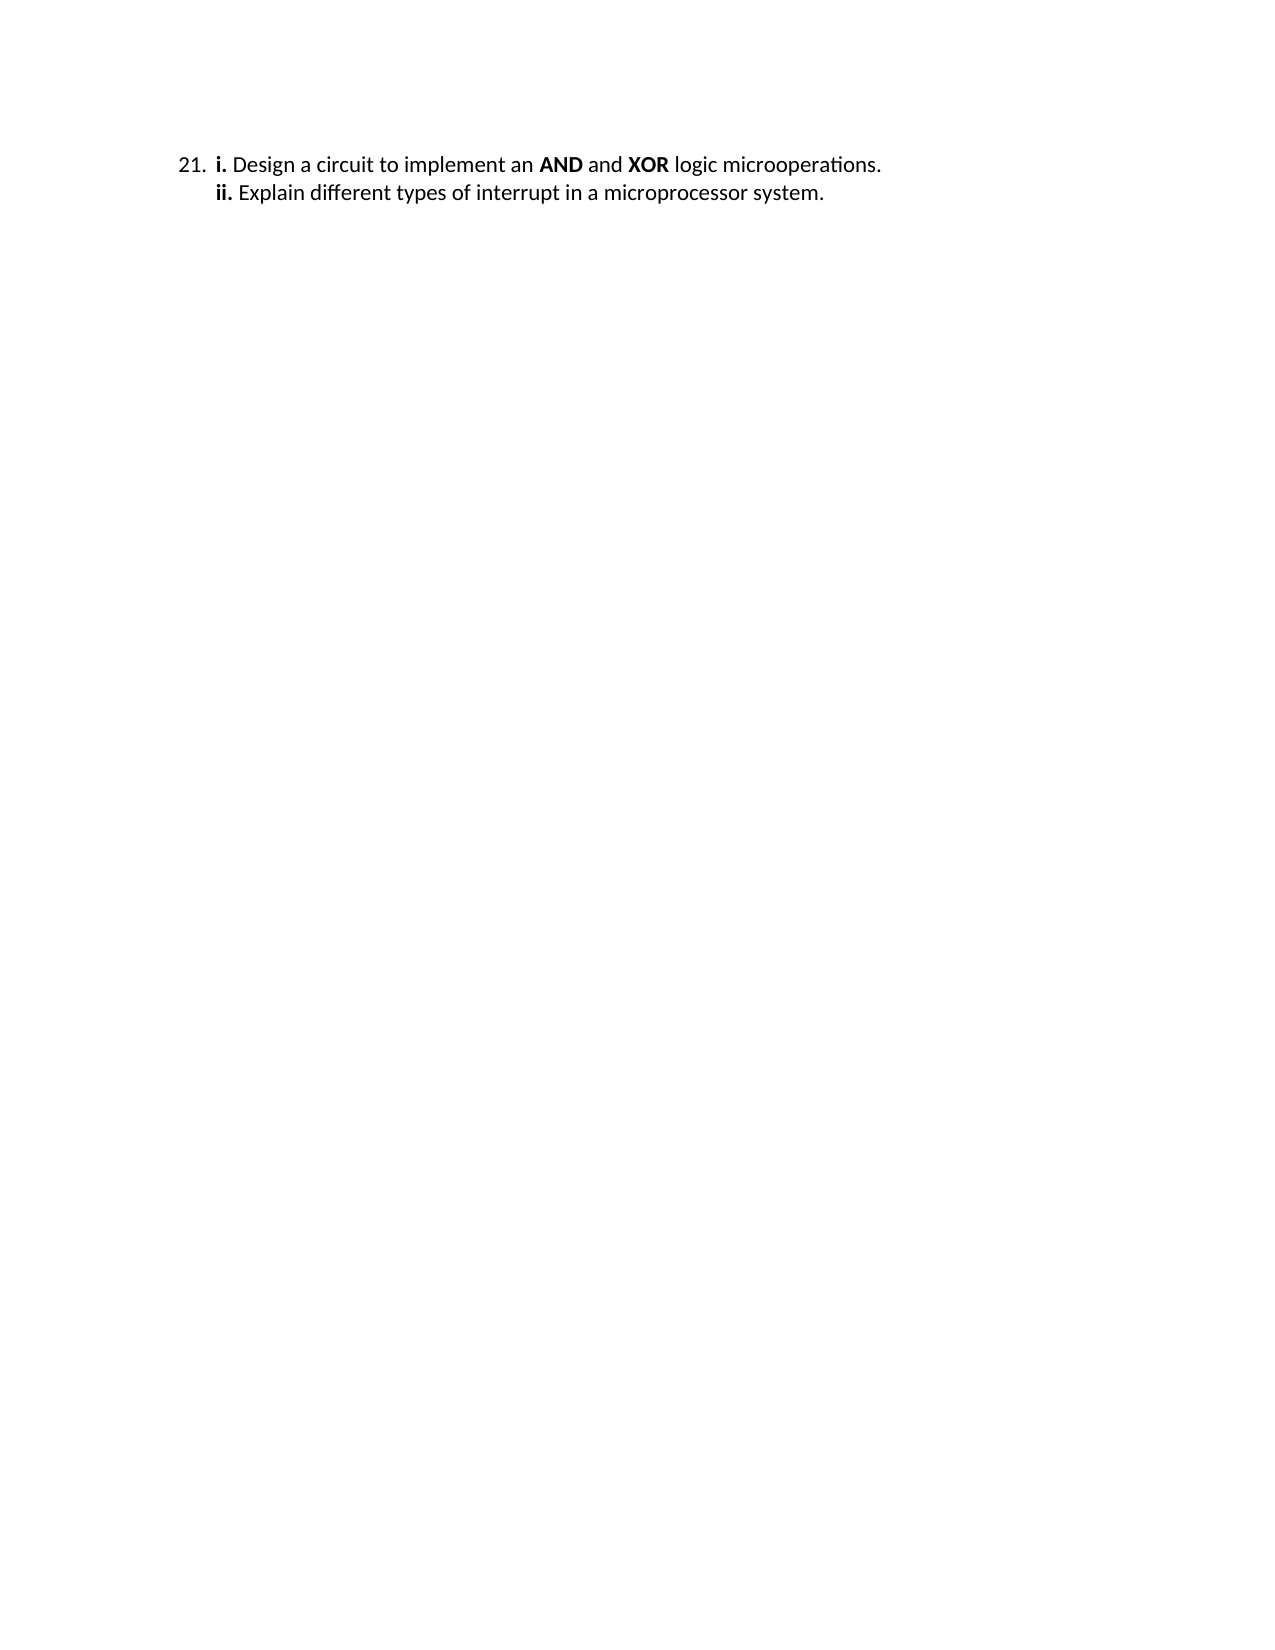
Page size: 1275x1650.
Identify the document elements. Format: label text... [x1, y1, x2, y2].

list i. Design a circuit to implement an AND and XOR logic microoperations. ii. Explain different types of interrupt in a microprocessor system. [178, 150, 1125, 206]
